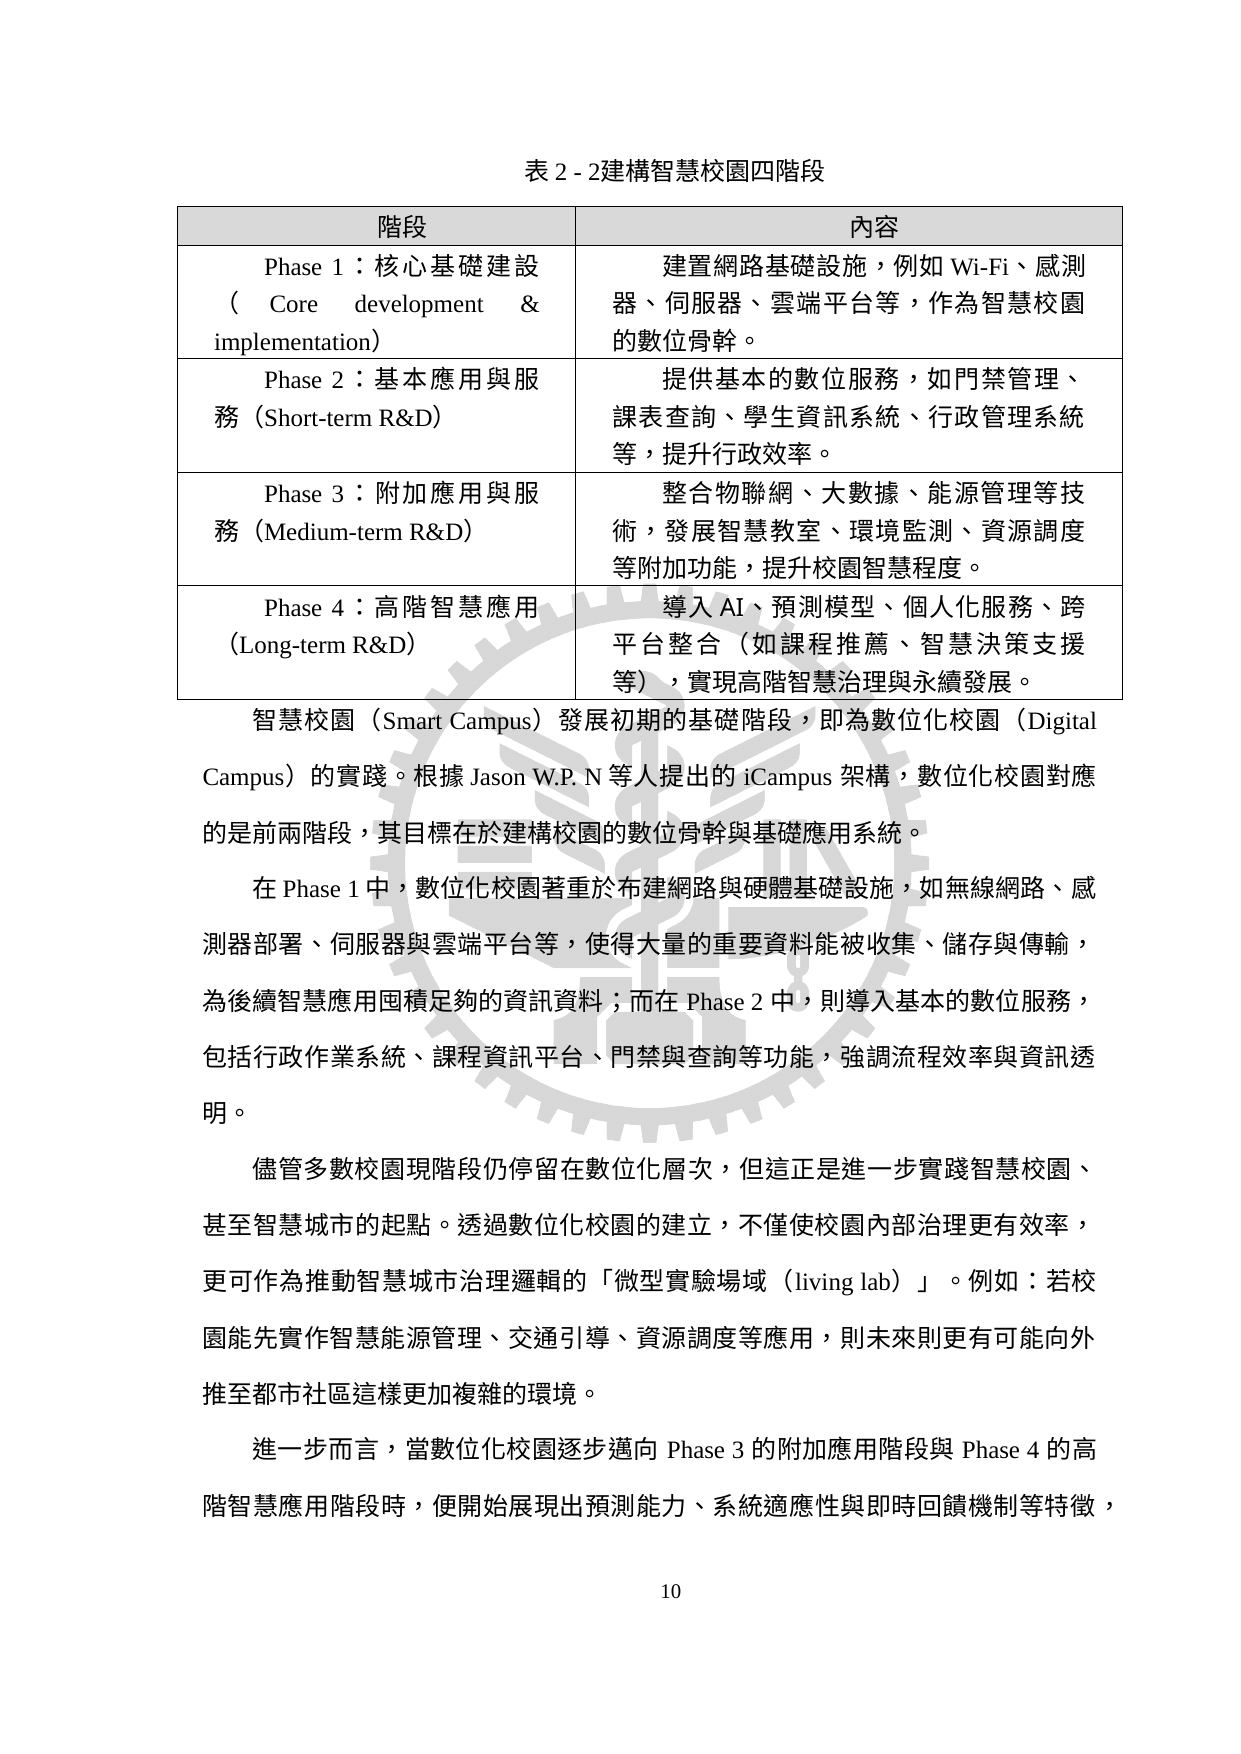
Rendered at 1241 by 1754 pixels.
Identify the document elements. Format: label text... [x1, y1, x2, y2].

table_cell 提供基本的數位服務，如門禁管理、課表查詢、學生資訊系統、行政管理系統等，提升行政效率。 [576, 359, 1122, 472]
table_cell 導入AI、預測模型、個人化服務、跨平台整合（如課程推薦、智慧決策支援等），實現高階智慧治理與永續發展。 [576, 586, 1122, 699]
table_cell 建置網路基礎設施，例如Wi-Fi、感測器、伺服器、雲端平台等，作為智慧校園的數位骨幹。 [576, 246, 1122, 358]
text 表 2 - 2建構智慧校園四階段 [202, 151, 1097, 188]
table_header 內容 [576, 207, 1122, 245]
table_cell Phase 1：核心基礎建設（Core development & implementation） [178, 246, 575, 358]
text 在Phase 1中，數位化校園著重於布建網路與硬體基礎設施，如無線網路、感測器部署、伺服器與雲端平台等，使得大量的重要資料能被收集、儲存與傳輸，為後續智慧應用囤積足夠的資訊資料；而在 Phase 2 中，則導入基本的數位服務，包括行政作業系統、課程資訊平台、門禁與查詢等功能，強調流程效率與資訊透明。 [202, 868, 1097, 1131]
text 智慧校園（Smart Campus）發展初期的基礎階段，即為數位化校園（Digital Campus）的實踐。根據Jason W.P. N等人提出的 iCampus 架構，數位化校園對應的是前兩階段，其目標在於建構校園的數位骨幹與基礎應用系統。 [202, 700, 1097, 850]
table_cell Phase 2：基本應用與服務（Short-term R&D） [178, 359, 575, 472]
text 儘管多數校園現階段仍停留在數位化層次，但這正是進一步實踐智慧校園、甚至智慧城市的起點。透過數位化校園的建立，不僅使校園內部治理更有效率，更可作為推動智慧城市治理邏輯的「微型實驗場域（living lab）」。例如：若校園能先實作智慧能源管理、交通引導、資源調度等應用，則未來則更有可能向外推至都市社區這樣更加複雜的環境。 [202, 1149, 1097, 1411]
table_cell Phase 3：附加應用與服務（Medium-term R&D） [178, 473, 575, 585]
table_header 階段 [178, 207, 575, 245]
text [202, 1429, 1097, 1523]
table_cell Phase 4：高階智慧應用（Long-term R&D） [178, 586, 575, 699]
table_cell 整合物聯網、大數據、能源管理等技術，發展智慧教室、環境監測、資源調度等附加功能，提升校園智慧程度。 [576, 473, 1122, 585]
